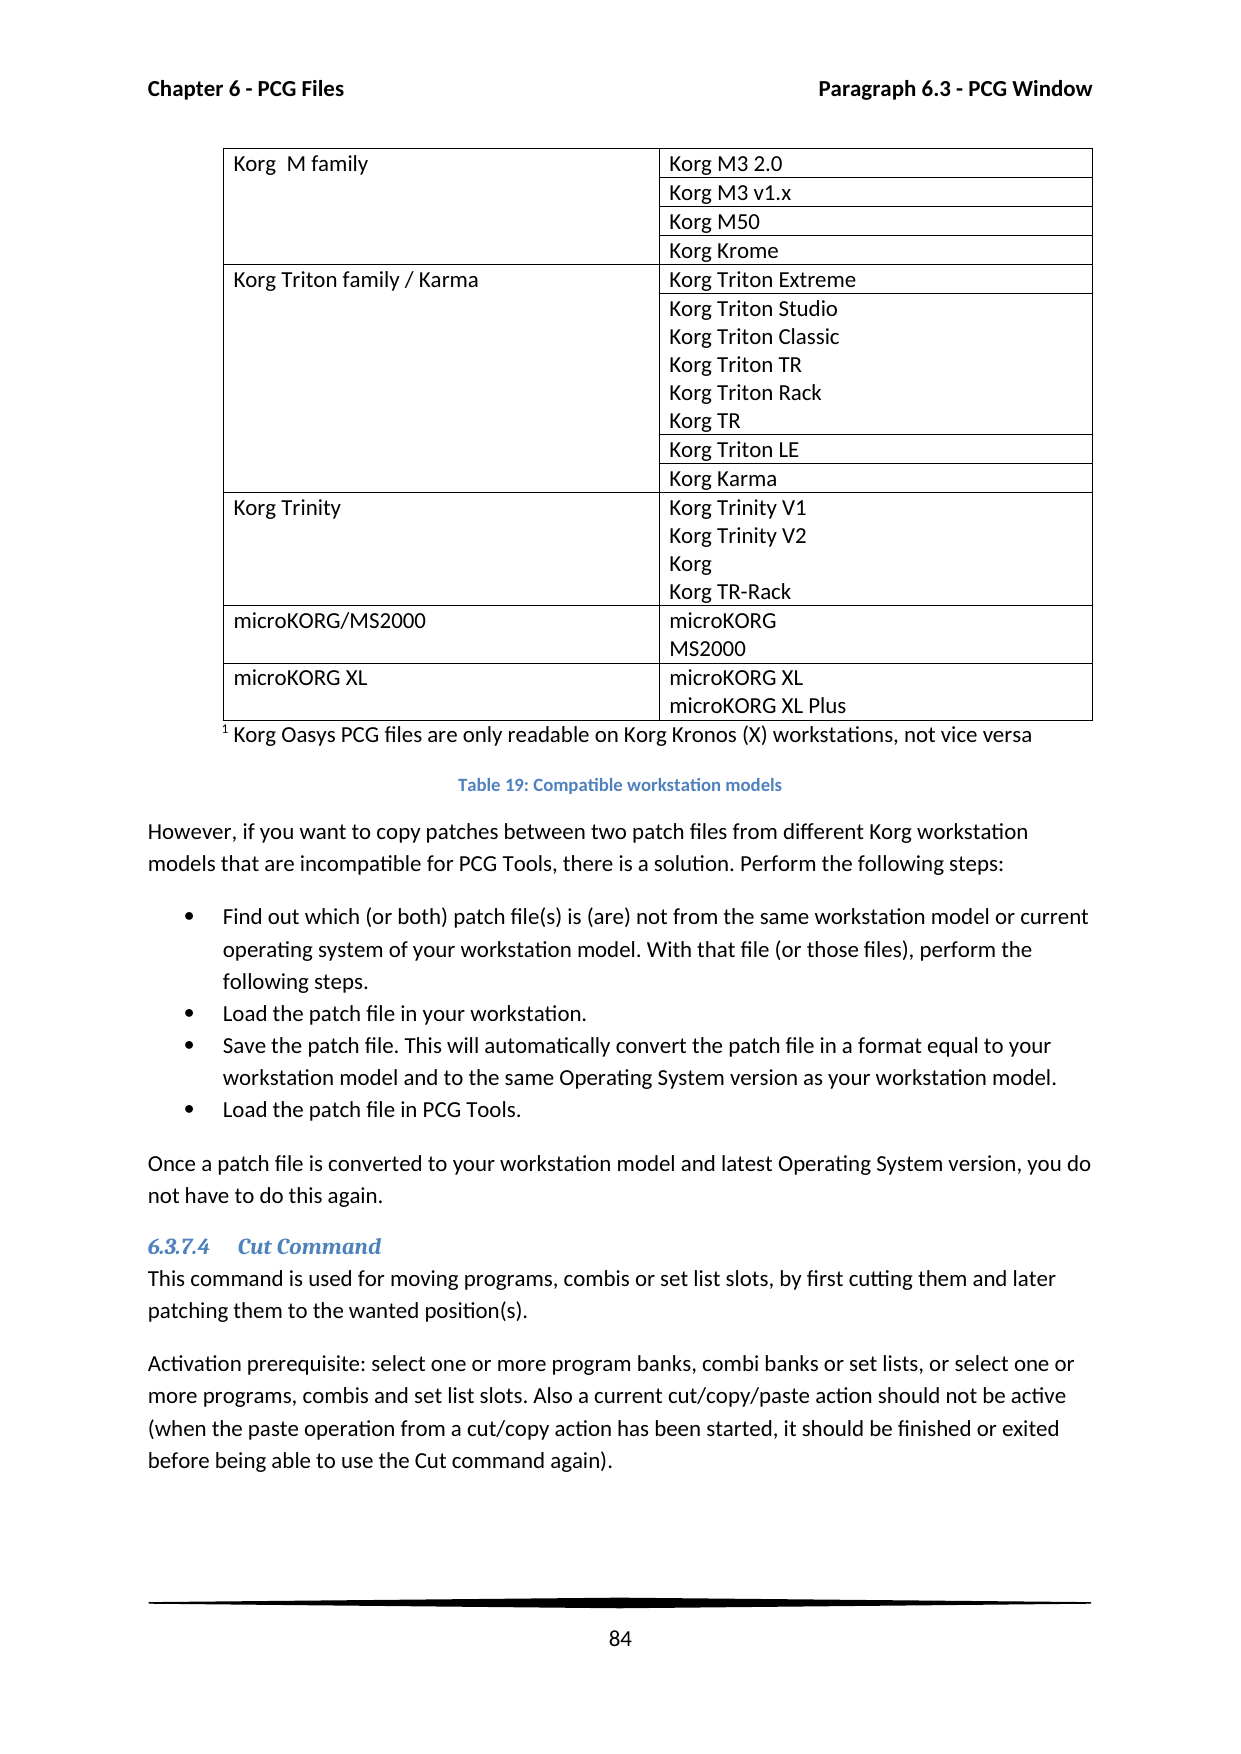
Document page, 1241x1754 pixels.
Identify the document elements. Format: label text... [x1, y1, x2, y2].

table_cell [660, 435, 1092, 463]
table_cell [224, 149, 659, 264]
text Activation prerequisite: select one or more program banks, combi banks or set lists, or select one or more programs, combis and set list slots. Also a current cut/copy/paste action should not be active (when the paste operation from a cut/copy action has been started, it should be finished or exited before being able to use the Cut command again). [148, 1349, 1093, 1474]
text This command is used for moving programs, combis or set list slots, by first cutting them and later patching them to the wanted position(s). [148, 1264, 1093, 1324]
text Table 19: Compatible workstation models [148, 773, 1093, 796]
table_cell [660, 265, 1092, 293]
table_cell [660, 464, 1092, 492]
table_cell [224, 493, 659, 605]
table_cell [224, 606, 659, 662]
text 1 Korg Oasys PCG files are only readable on Korg Kronos (X) workstations, not vice versa [148, 721, 1093, 748]
text However, if you want to copy patches between two patch files from different Korg workstation models that are incompatible for PCG Tools, there is a solution. Perform the following steps: [148, 817, 1093, 877]
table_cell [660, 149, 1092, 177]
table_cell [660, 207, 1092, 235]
list Load the patch file in your workstation. [185, 999, 1093, 1027]
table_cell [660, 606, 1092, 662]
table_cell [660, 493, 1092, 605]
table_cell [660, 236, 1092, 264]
subtitle Cut Command [148, 1234, 1093, 1260]
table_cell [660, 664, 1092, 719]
list Find out which (or both) patch file(s) is (are) not from the same workstation model or current operating system of your workstation model. With that file (or those files), perform the following steps. [185, 902, 1093, 995]
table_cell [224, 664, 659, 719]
list Save the patch file. This will automatically convert the patch file in a format equal to your workstation model and to the same Operating System version as your workstation model. [185, 1031, 1093, 1091]
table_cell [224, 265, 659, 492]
text Once a patch file is converted to your workstation model and latest Operating System version, you do not have to do this again. [148, 1149, 1093, 1209]
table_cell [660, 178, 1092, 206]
list Load the patch file in PCG Tools. [185, 1096, 1093, 1124]
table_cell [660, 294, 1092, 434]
